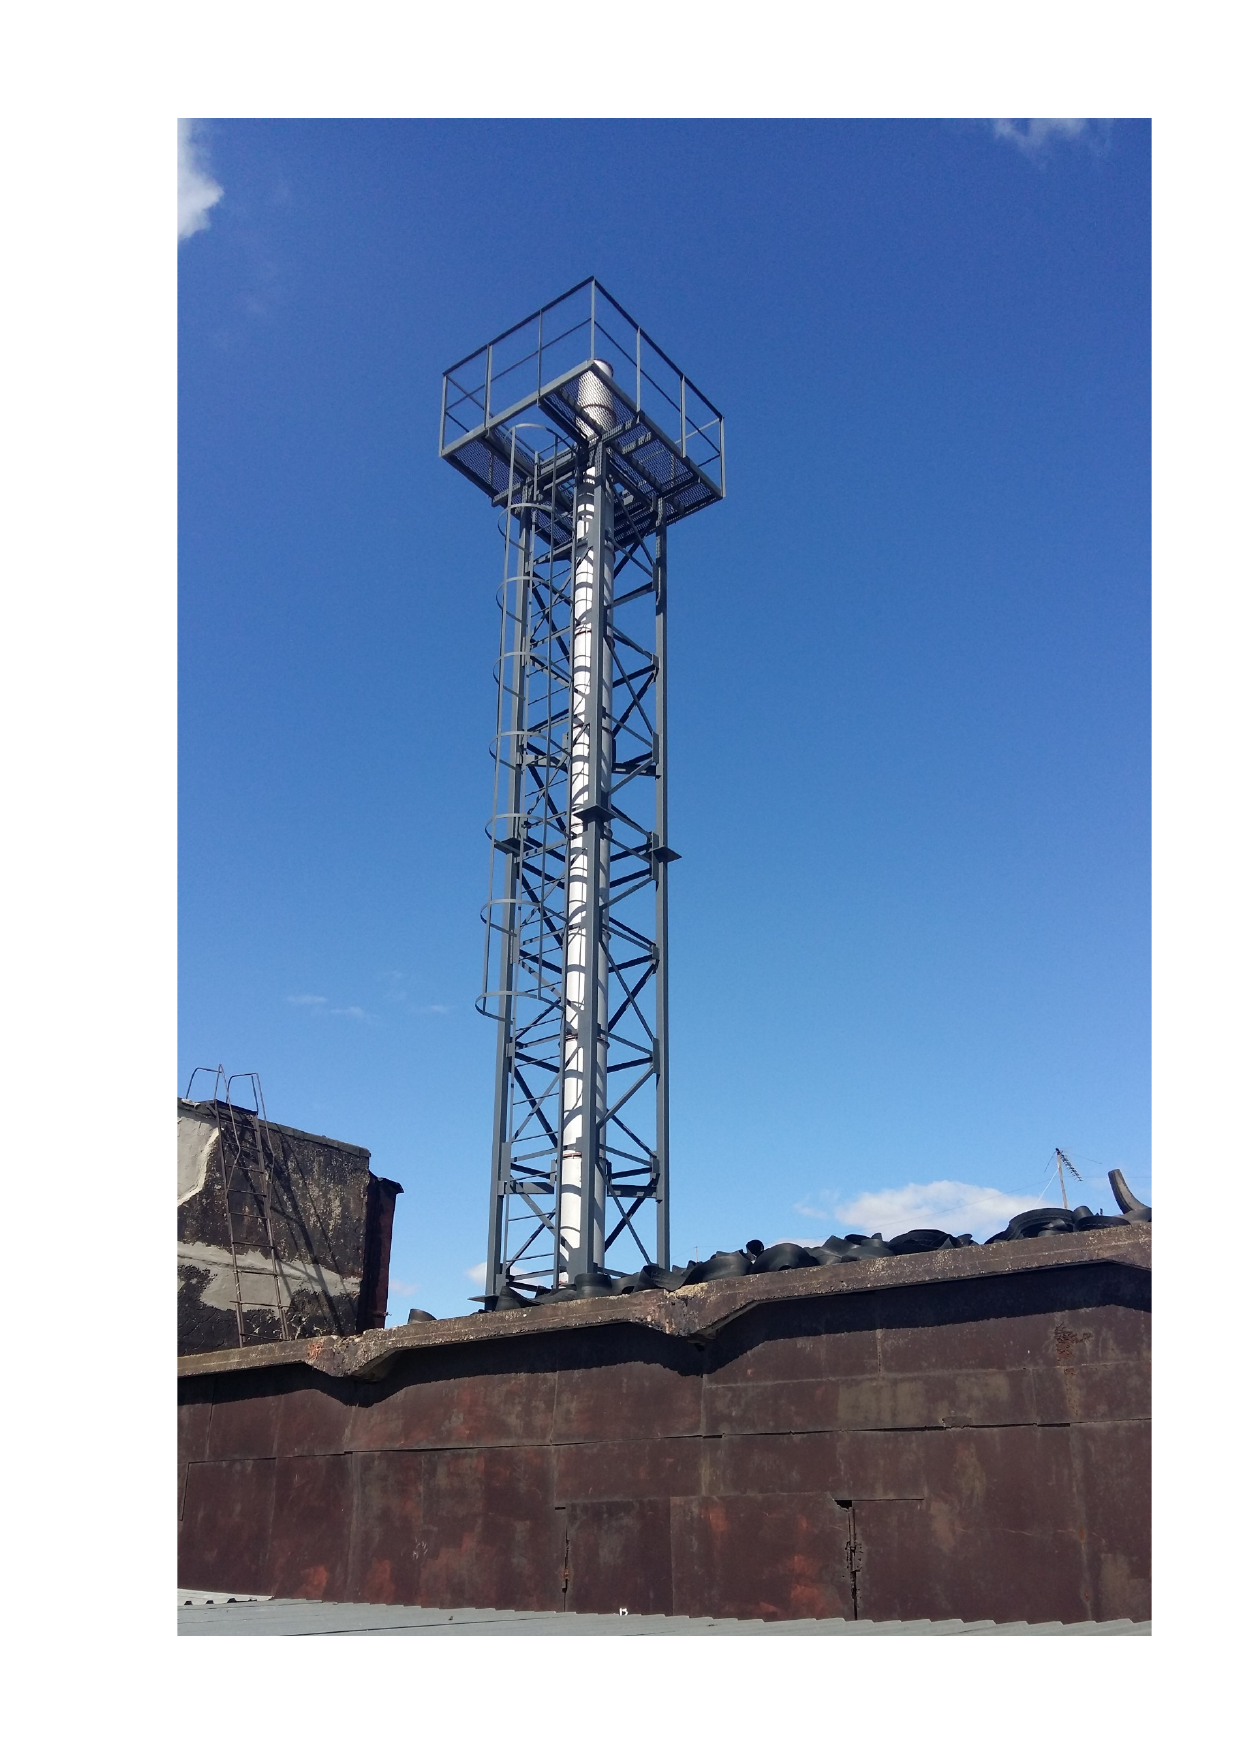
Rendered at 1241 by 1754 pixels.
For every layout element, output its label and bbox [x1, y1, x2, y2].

picture [177, 118, 1152, 1636]
